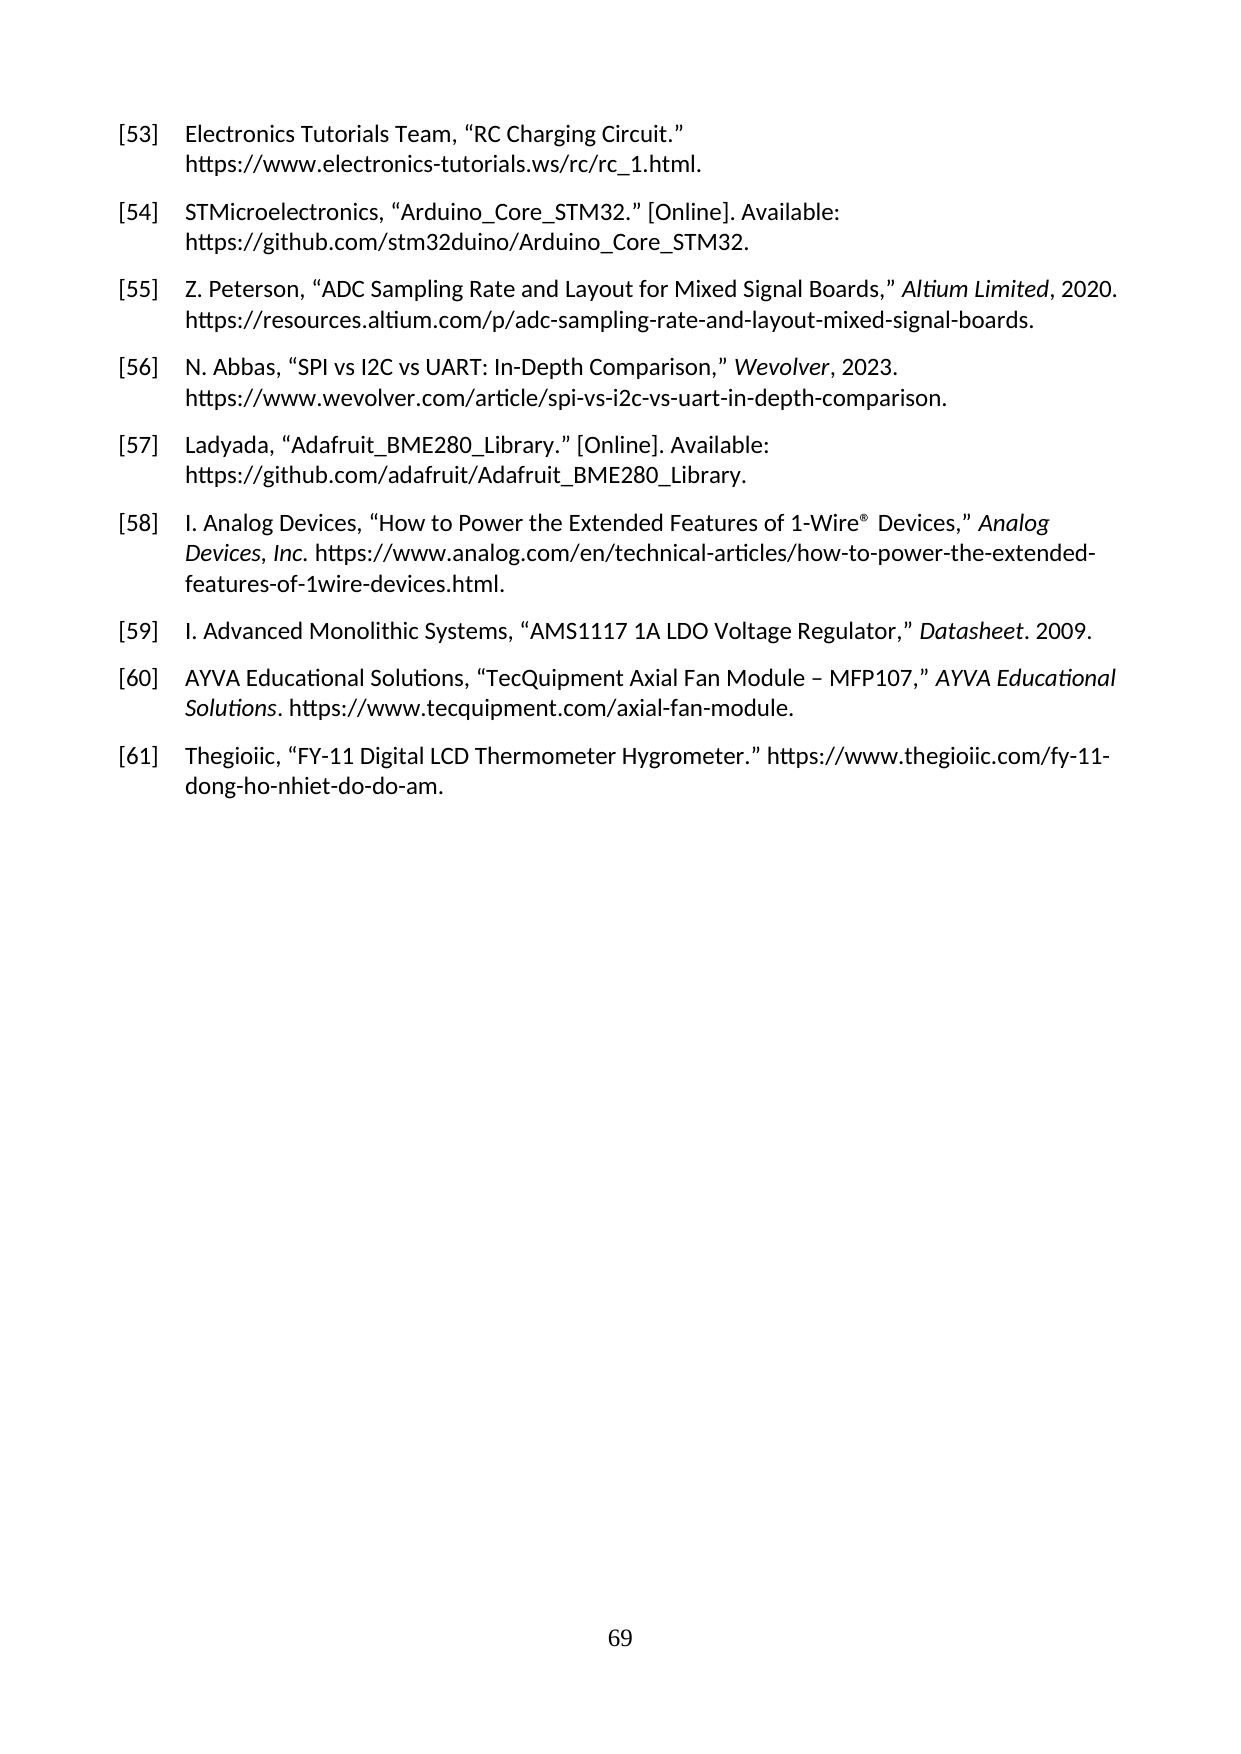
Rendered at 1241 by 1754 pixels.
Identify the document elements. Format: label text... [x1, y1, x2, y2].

text [55] Z. Peterson, “ADC Sampling Rate and Layout for Mixed Signal Boards,” Altium Limited, 2020. https://resources.altium.com/p/adc-sampling-rate-and-layout-mixed-signal-boards. [118, 273, 1122, 334]
text [58] I. Analog Devices, “How to Power the Extended Features of 1-Wire® Devices,” Analog Devices, Inc. https://www.analog.com/en/technical-articles/how-to-power-the-extended-features-of-1wire-devices.html. [118, 507, 1122, 598]
text [61] Thegioiic, “FY-11 Digital LCD Thermometer Hygrometer.” https://www.thegioiic.com/fy-11-dong-ho-nhiet-do-do-am. [118, 740, 1122, 801]
text [53] Electronics Tutorials Team, “RC Charging Circuit.” https://www.electronics-tutorials.ws/rc/rc_1.html. [118, 118, 1122, 179]
text [57] Ladyada, “Adafruit_BME280_Library.” [Online]. Available: https://github.com/adafruit/Adafruit_BME280_Library. [118, 429, 1122, 490]
text [60] AYVA Educational Solutions, “TecQuipment Axial Fan Module – MFP107,” AYVA Educational Solutions. https://www.tecquipment.com/axial-fan-module. [118, 662, 1122, 723]
text [54] STMicroelectronics, “Arduino_Core_STM32.” [Online]. Available: https://github.com/stm32duino/Arduino_Core_STM32. [118, 196, 1122, 257]
text [59] I. Advanced Monolithic Systems, “AMS1117 1A LDO Voltage Regulator,” Datasheet. 2009. [118, 615, 1122, 645]
text [56] N. Abbas, “SPI vs I2C vs UART: In-Depth Comparison,” Wevolver, 2023. https://www.wevolver.com/article/spi-vs-i2c-vs-uart-in-depth-comparison. [118, 351, 1122, 412]
